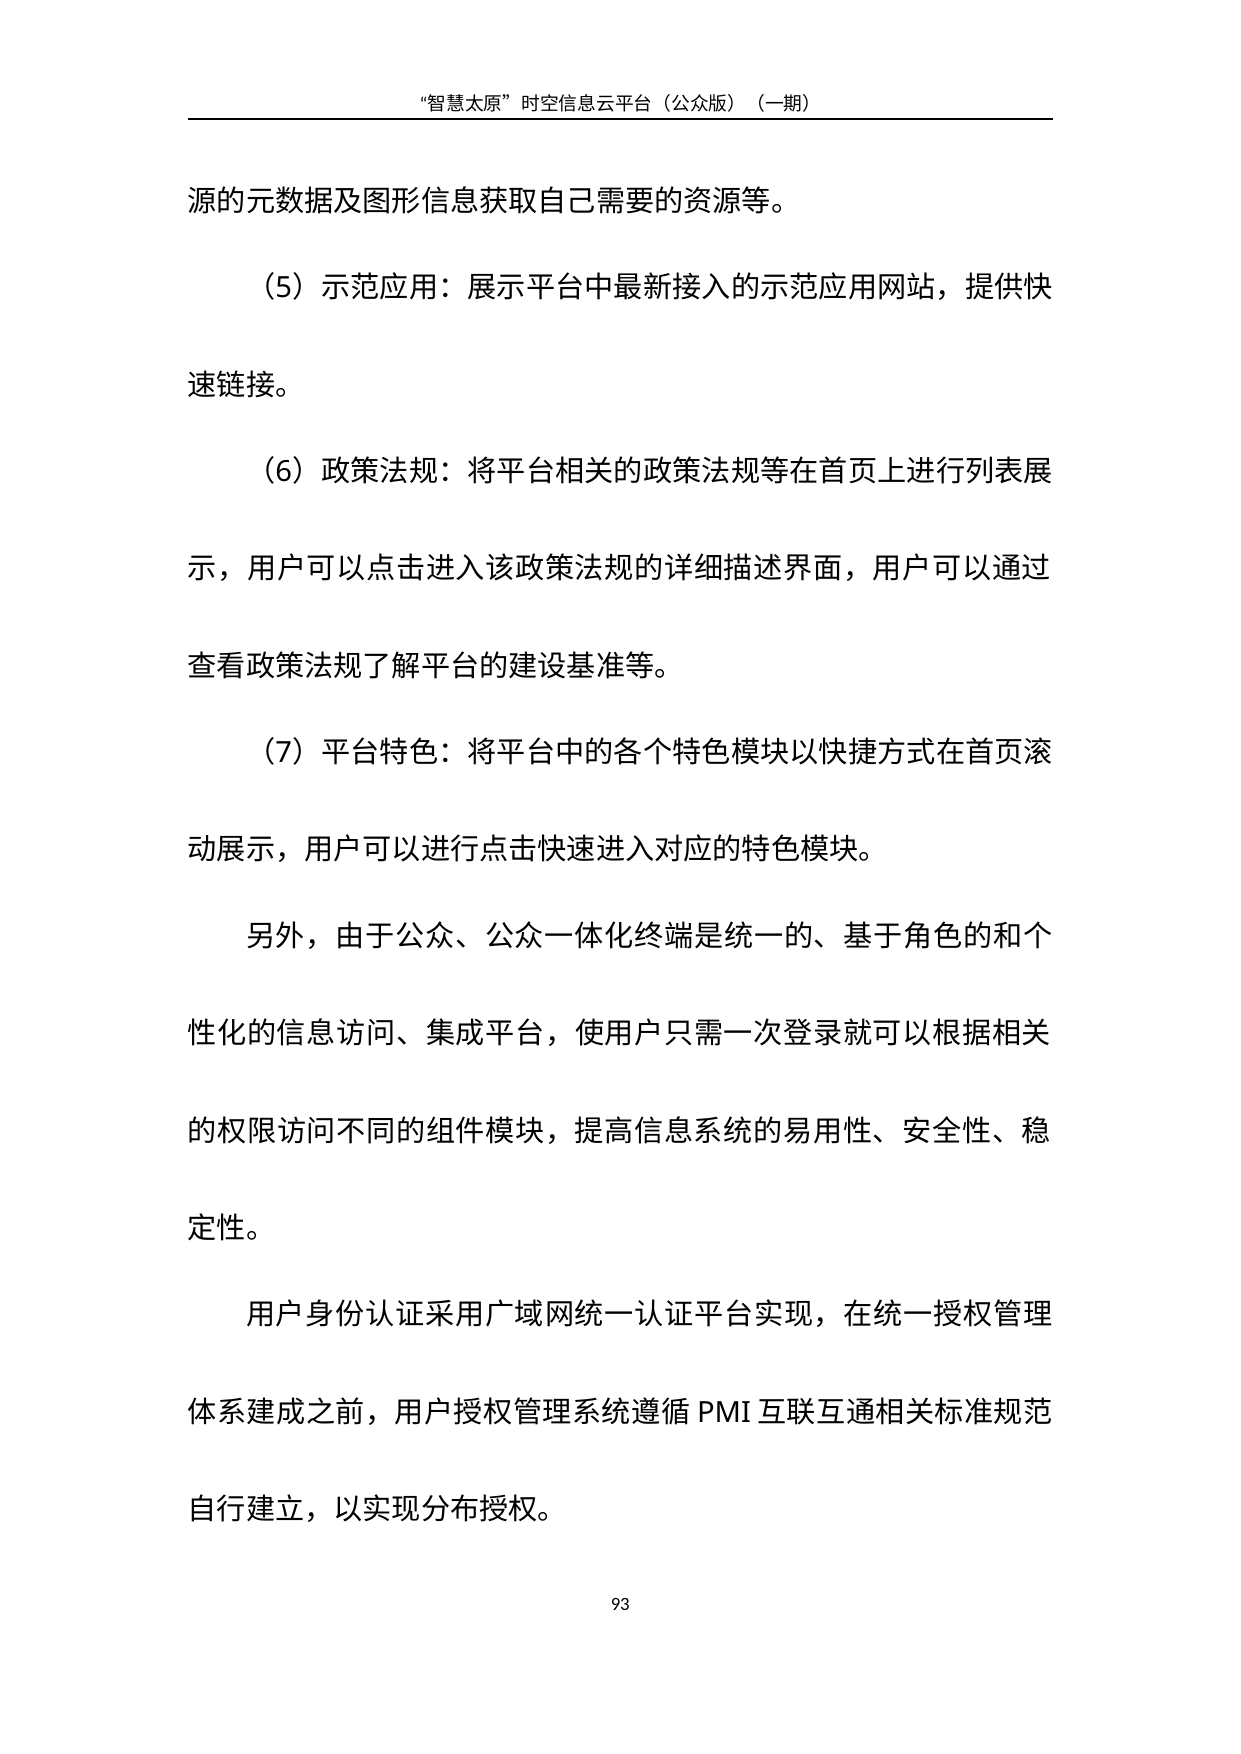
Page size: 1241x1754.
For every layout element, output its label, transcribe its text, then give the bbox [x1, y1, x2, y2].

text 另外，由于公众、公众一体化终端是统一的、基于角色的和个性化的信息访问、集成平台，使用户只需一次登录就可以根据相关的权限访问不同的组件模块，提高信息系统的易用性、安全性、稳定性。 [187, 901, 1053, 1258]
text 用户身份认证采用广域网统一认证平台实现，在统一授权管理体系建成之前，用户授权管理系统遵循PMI互联互通相关标准规范自行建立，以实现分布授权。 [187, 1279, 1053, 1539]
text （7）平台特色：将平台中的各个特色模块以快捷方式在首页滚动展示，用户可以进行点击快速进入对应的特色模块。 [187, 717, 1053, 879]
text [187, 166, 1053, 231]
text （6）政策法规：将平台相关的政策法规等在首页上进行列表展示，用户可以点击进入该政策法规的详细描述界面，用户可以通过查看政策法规了解平台的建设基准等。 [187, 436, 1053, 696]
text （5）示范应用：展示平台中最新接入的示范应用网站，提供快速链接。 [187, 252, 1053, 415]
